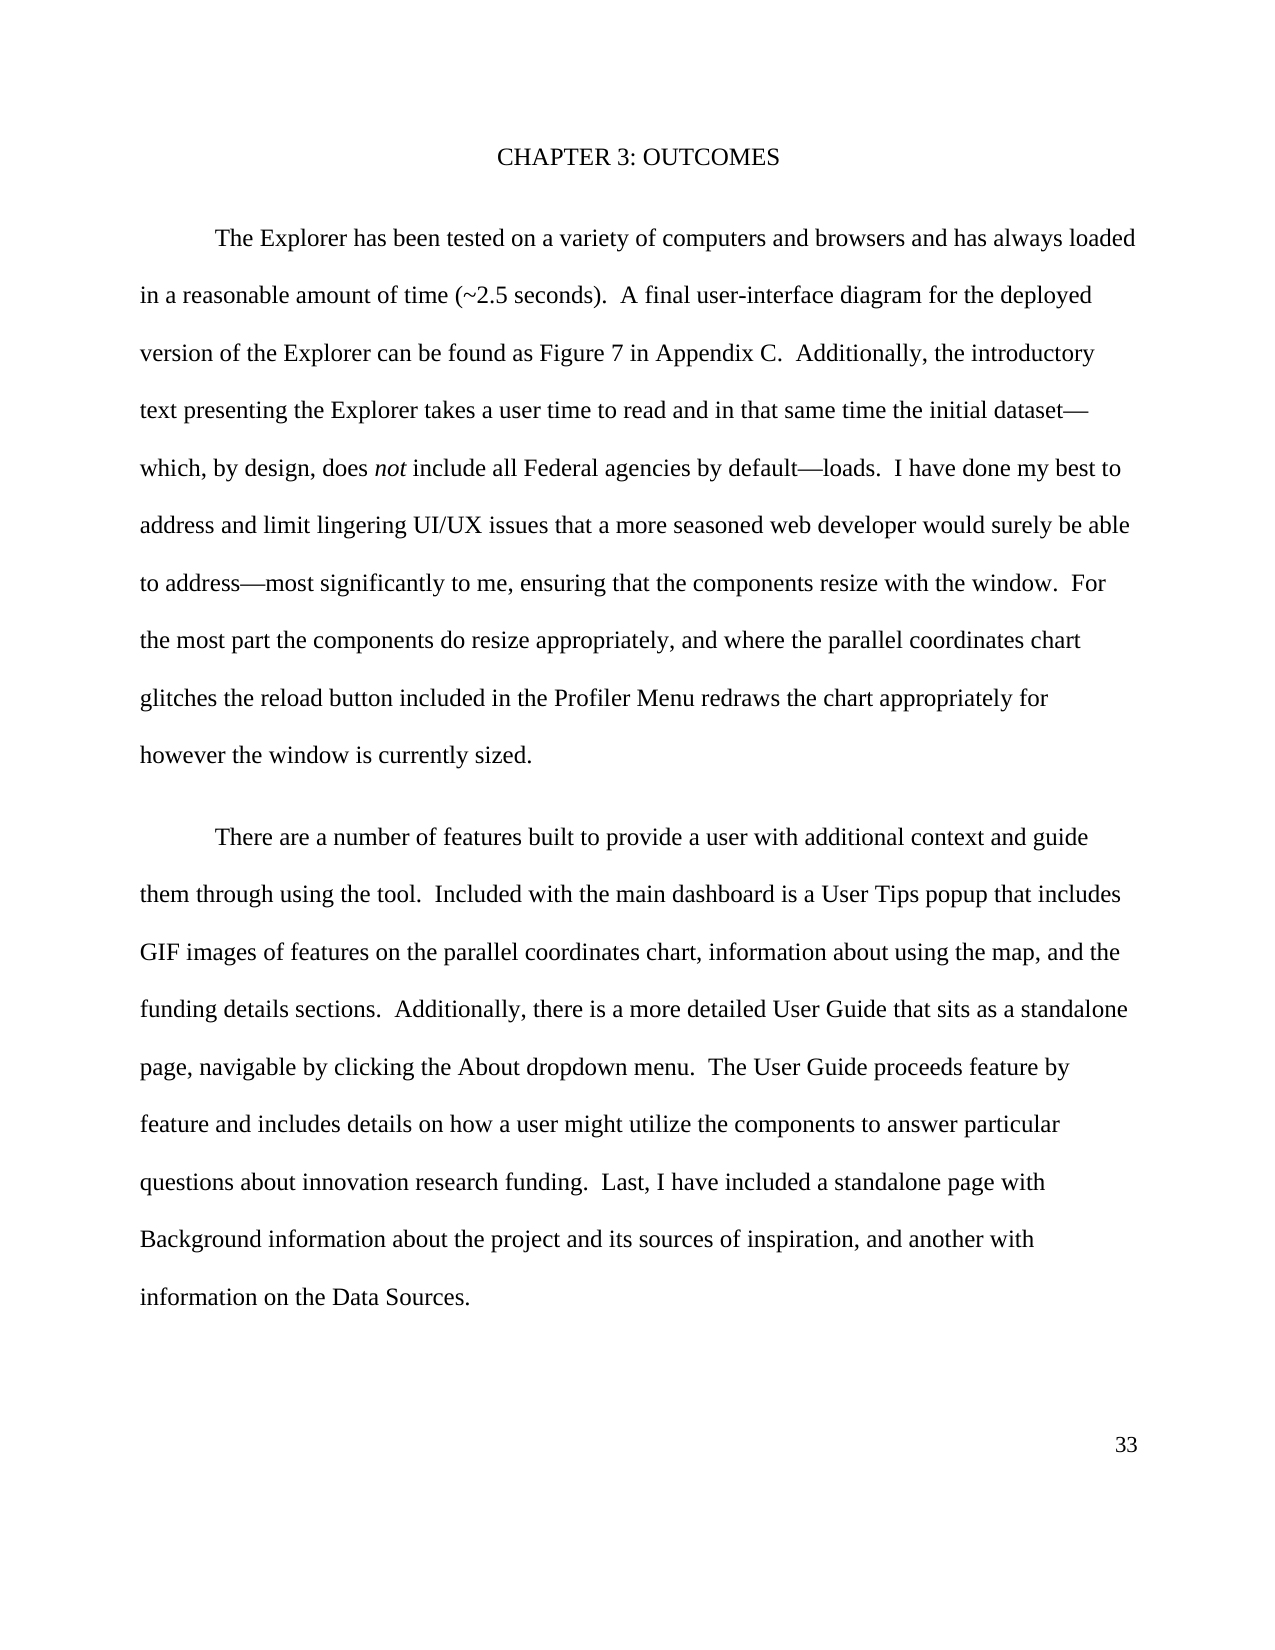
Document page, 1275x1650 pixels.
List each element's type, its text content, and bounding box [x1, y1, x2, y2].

text There are a number of features built to provide a user with additional context and guide them through using the tool. Included with the main dashboard is a User Tips popup that includes GIF images of features on the parallel coordinates chart, information about using the map, and the funding details sections. Additionally, there is a more detailed User Guide that sits as a standalone page, navigable by clicking the About dropdown menu. The User Guide proceeds feature by feature and includes details on how a user might utilize the components to answer particular questions about innovation research funding. Last, I have included a standalone page with Background information about the project and its sources of inspiration, and another with information on the Data Sources. [139, 822, 1137, 1311]
subtitle CHAPTER 3: OUTCOMES [139, 142, 1137, 170]
text The Explorer has been tested on a variety of computers and browsers and has always loaded in a reasonable amount of time (~2.5 seconds). A final user-interface diagram for the deployed version of the Explorer can be found as Figure 7 in Appendix C. Additionally, the introductory text presenting the Explorer takes a user time to read and in that same time the initial dataset—which, by design, does not include all Federal agencies by default—loads. I have done my best to address and limit lingering UI/UX issues that a more seasoned web developer would surely be able to address—most significantly to me, ensuring that the components resize with the window. For the most part the components do resize appropriately, and where the parallel coordinates chart glitches the reload button included in the Profiler Menu redraws the chart appropriately for however the window is currently sized. [139, 223, 1137, 769]
